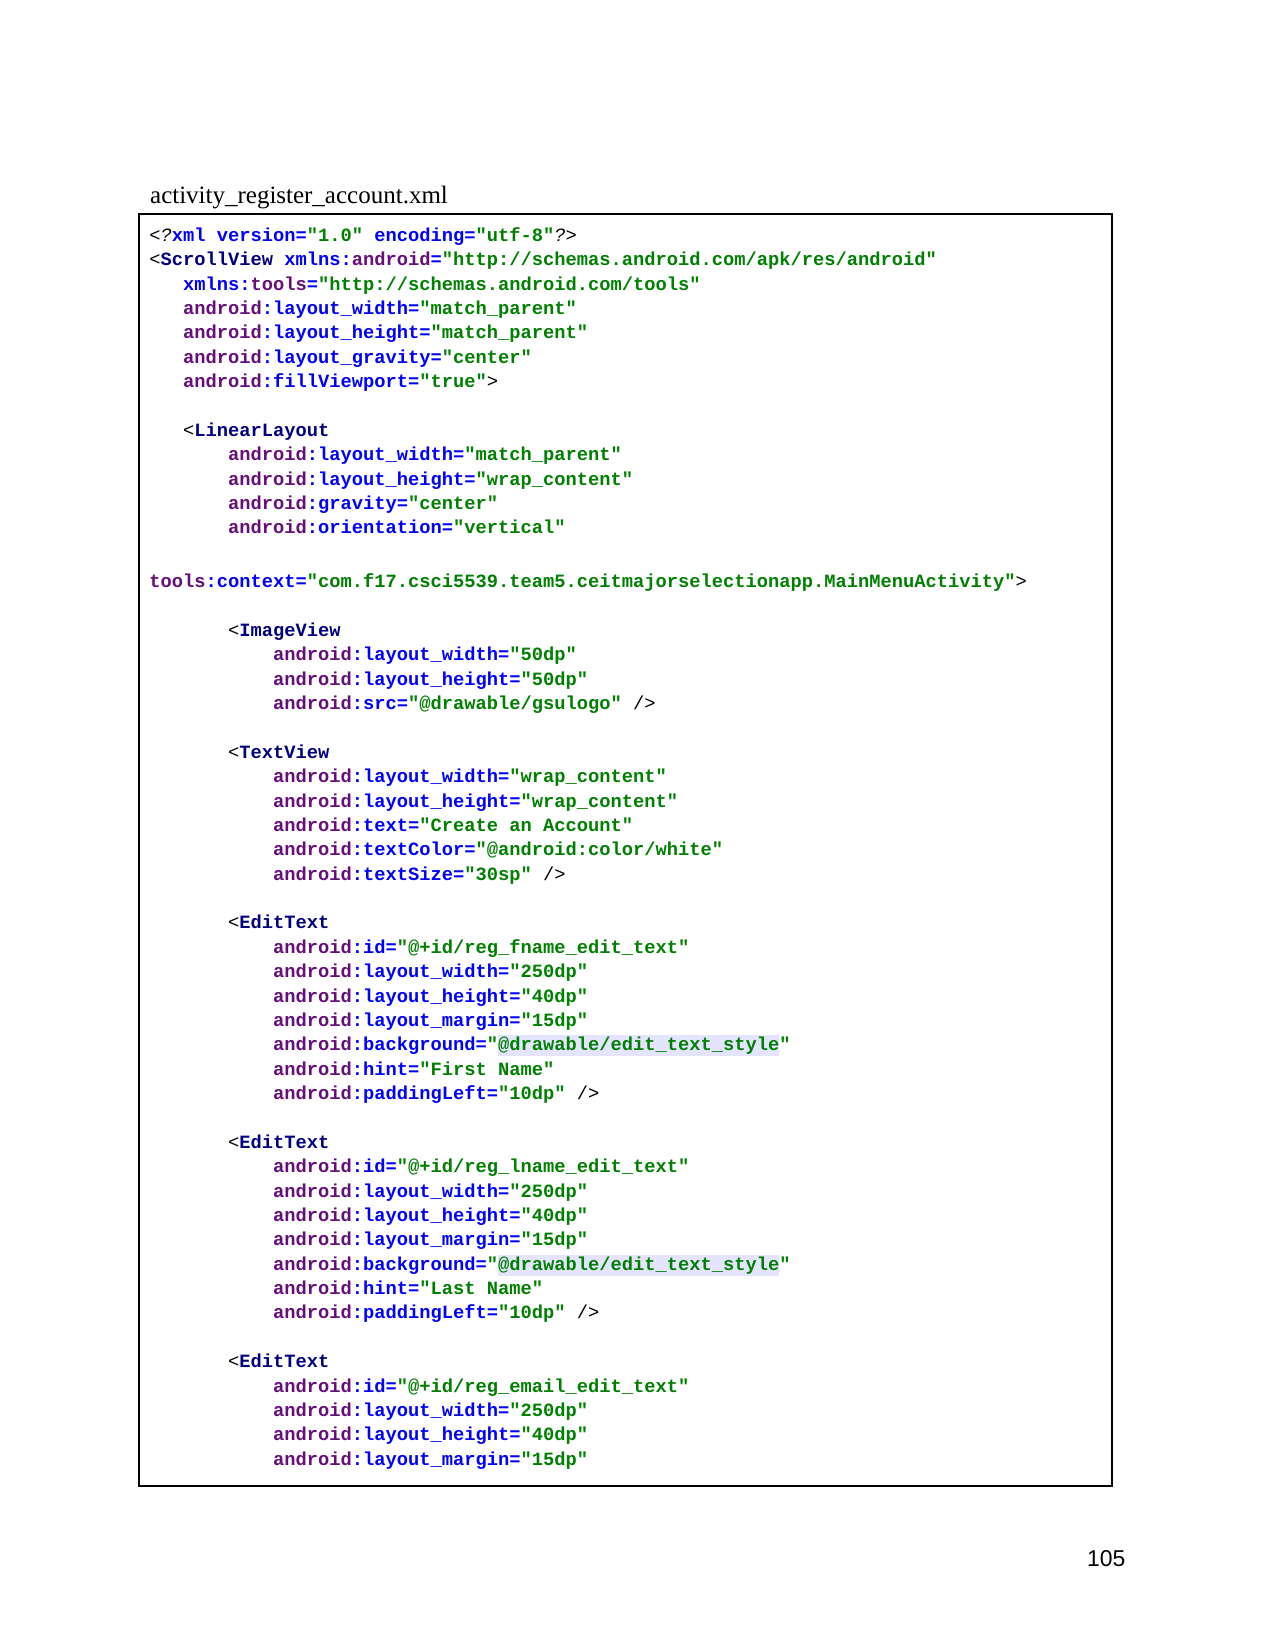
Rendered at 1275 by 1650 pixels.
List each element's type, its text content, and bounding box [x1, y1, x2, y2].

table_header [140, 215, 1111, 1485]
text activity_register_account.xml [150, 180, 1125, 209]
